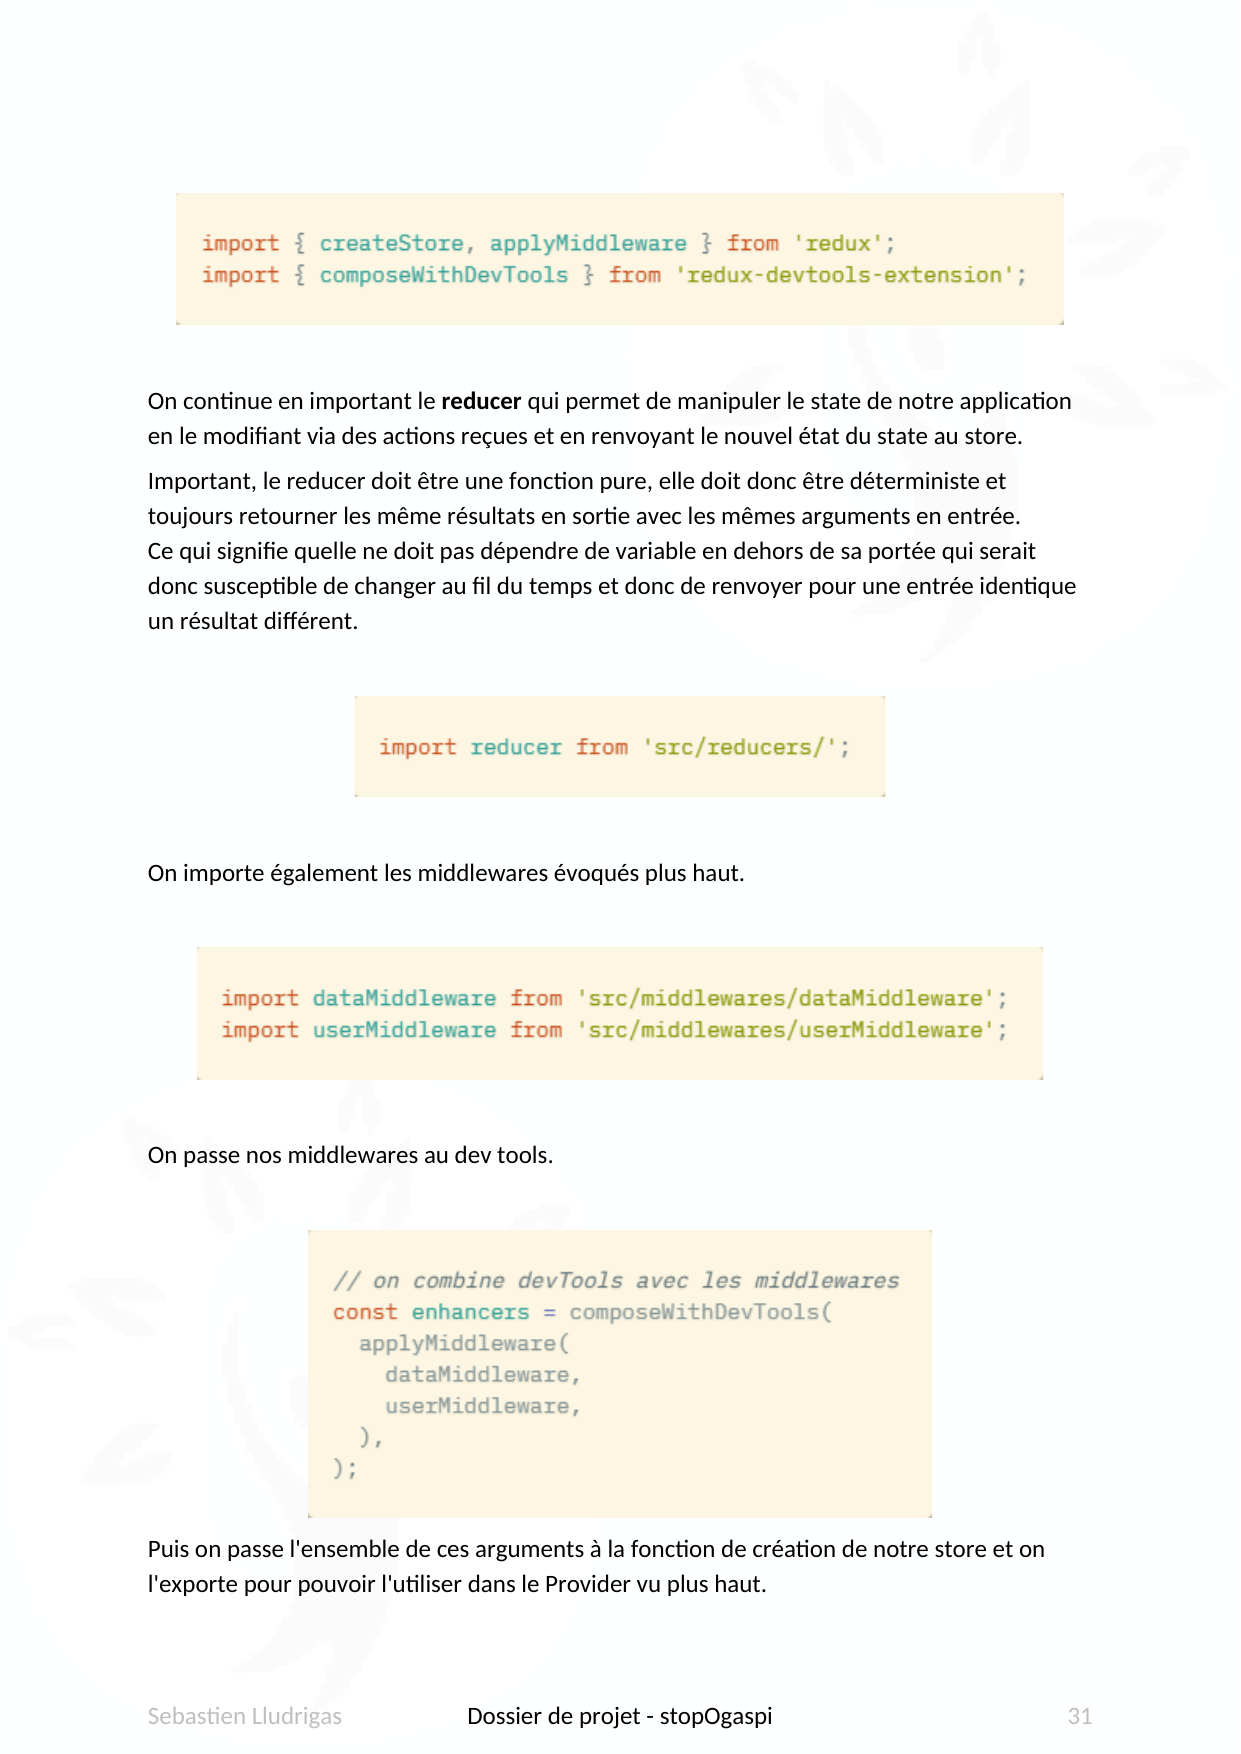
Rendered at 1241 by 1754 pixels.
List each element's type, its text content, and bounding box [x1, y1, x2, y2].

text On passe nos middlewares au dev tools. [148, 1140, 1093, 1170]
picture [197, 947, 1044, 1080]
picture [176, 193, 1064, 325]
picture [308, 1230, 933, 1518]
text Important, le reducer doit être une fonction pure, elle doit donc être déterministe et toujours retourner les même résultats en sortie avec les mêmes arguments en entrée. Ce qui signifie quelle ne doit pas dépendre de variable en dehors de sa portée qui serait donc susceptible de changer au fil du temps et donc de renvoyer pour une entrée identique un résultat différent. [148, 465, 1093, 636]
text On continue en important le reducer qui permet de manipuler le state de notre application en le modifiant via des actions reçues et en renvoyant le nouvel état du state au store. [148, 385, 1093, 450]
text On importe également les middlewares évoqués plus haut. [148, 857, 1093, 887]
picture [354, 696, 886, 797]
text Puis on passe l'ensemble de ces arguments à la fonction de création de notre store et on l'exporte pour pouvoir l'utiliser dans le Provider vu plus haut. [148, 1533, 1093, 1598]
